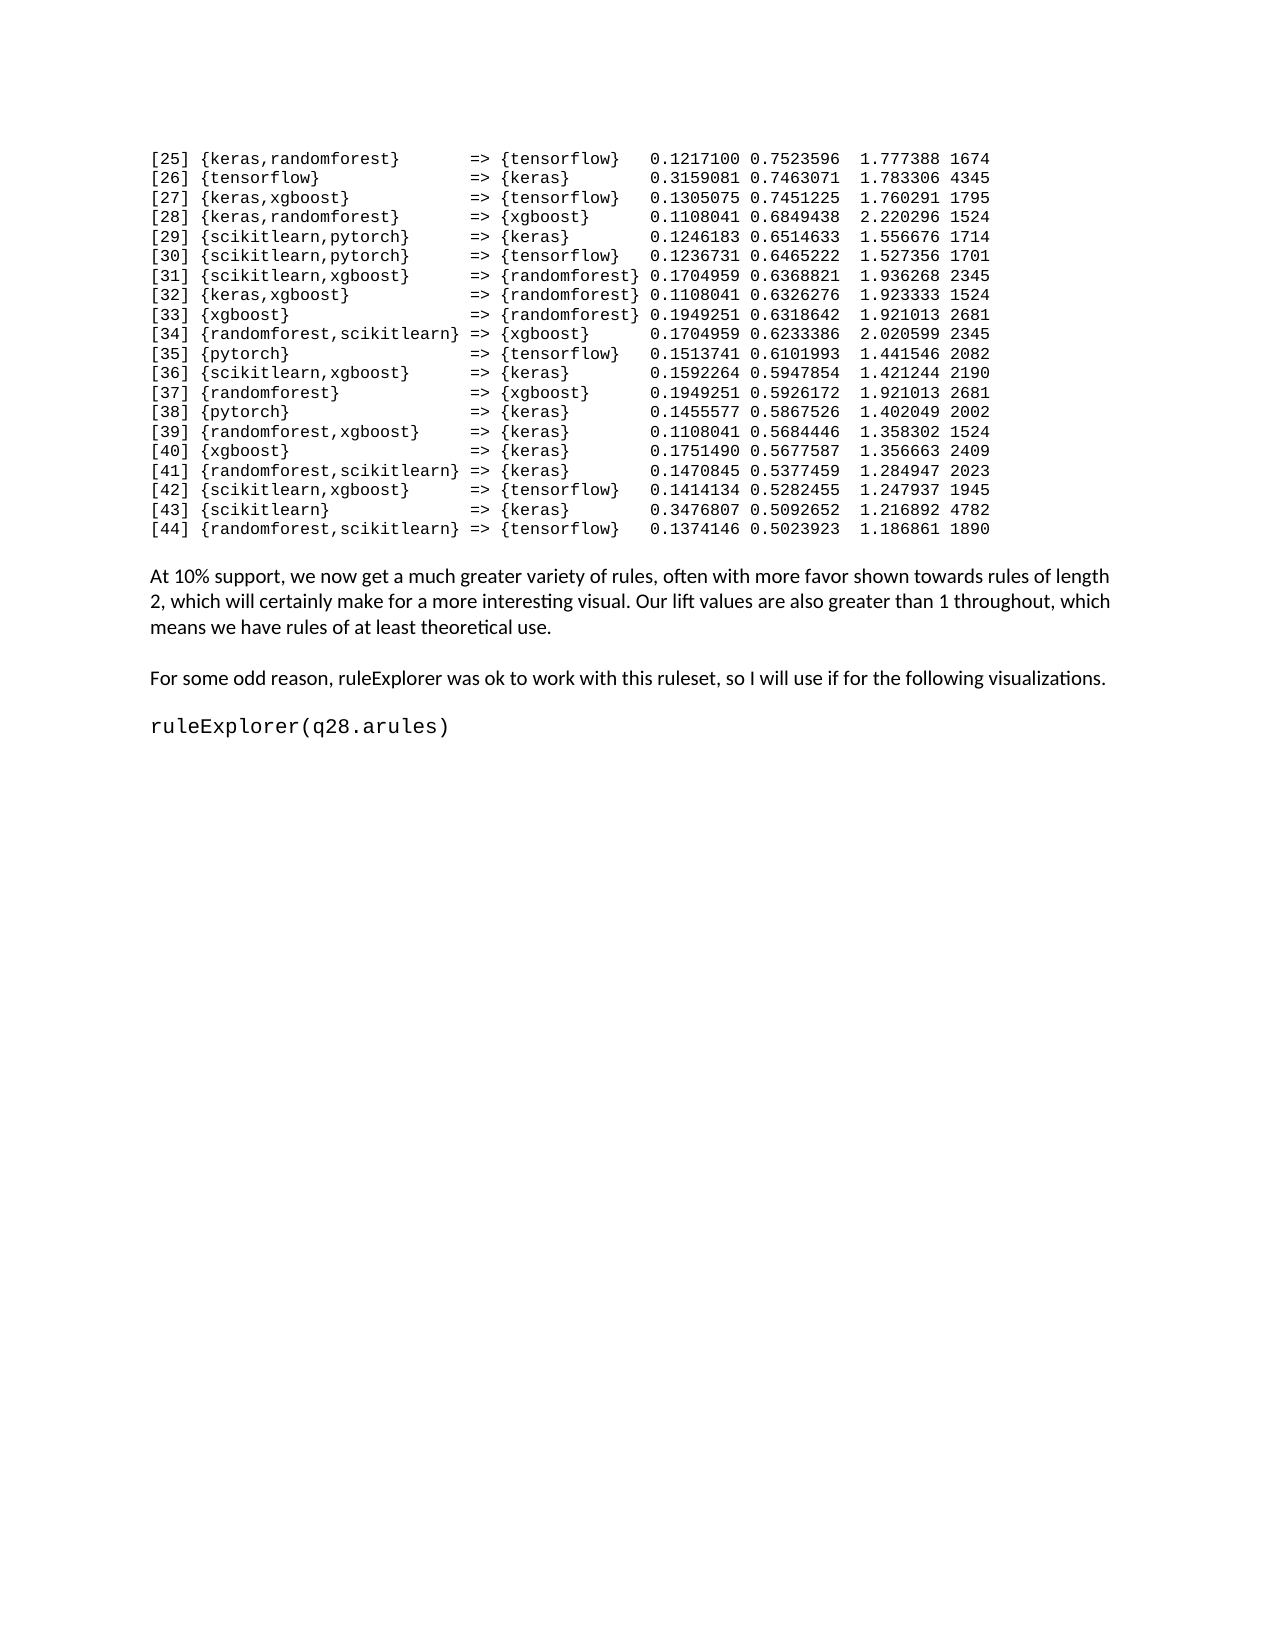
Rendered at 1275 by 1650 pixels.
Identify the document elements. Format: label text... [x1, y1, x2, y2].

text [30] {scikitlearn,pytorch} => {tensorflow} 0.1236731 0.6465222 1.527356 1701 [150, 247, 1125, 267]
text [35] {pytorch} => {tensorflow} 0.1513741 0.6101993 1.441546 2082 [150, 345, 1125, 364]
text [27] {keras,xgboost} => {tensorflow} 0.1305075 0.7451225 1.760291 1795 [150, 189, 1125, 208]
text [37] {randomforest} => {xgboost} 0.1949251 0.5926172 1.921013 2681 [150, 384, 1125, 403]
text [43] {scikitlearn} => {keras} 0.3476807 0.5092652 1.216892 4782 [150, 501, 1125, 520]
text At 10% support, we now get a much greater variety of rules, often with more favor shown towards rules of length 2, which will certainly make for a more interesting visual. Our lift values are also greater than 1 throughout, which means we have rules of at least theoretical use. [150, 563, 1125, 639]
text [41] {randomforest,scikitlearn} => {keras} 0.1470845 0.5377459 1.284947 2023 [150, 462, 1125, 481]
text [25] {keras,randomforest} => {tensorflow} 0.1217100 0.7523596 1.777388 1674 [150, 150, 1125, 169]
text [36] {scikitlearn,xgboost} => {keras} 0.1592264 0.5947854 1.421244 2190 [150, 364, 1125, 384]
text [31] {scikitlearn,xgboost} => {randomforest} 0.1704959 0.6368821 1.936268 2345 [150, 267, 1125, 286]
text [38] {pytorch} => {keras} 0.1455577 0.5867526 1.402049 2002 [150, 403, 1125, 423]
text [29] {scikitlearn,pytorch} => {keras} 0.1246183 0.6514633 1.556676 1714 [150, 228, 1125, 247]
text [33] {xgboost} => {randomforest} 0.1949251 0.6318642 1.921013 2681 [150, 306, 1125, 325]
text [26] {tensorflow} => {keras} 0.3159081 0.7463071 1.783306 4345 [150, 169, 1125, 189]
text [32] {keras,xgboost} => {randomforest} 0.1108041 0.6326276 1.923333 1524 [150, 286, 1125, 306]
text [44] {randomforest,scikitlearn} => {tensorflow} 0.1374146 0.5023923 1.186861 1890 [150, 520, 1125, 539]
text [34] {randomforest,scikitlearn} => {xgboost} 0.1704959 0.6233386 2.020599 2345 [150, 325, 1125, 345]
text [42] {scikitlearn,xgboost} => {tensorflow} 0.1414134 0.5282455 1.247937 1945 [150, 481, 1125, 501]
text [39] {randomforest,xgboost} => {keras} 0.1108041 0.5684446 1.358302 1524 [150, 423, 1125, 442]
text [40] {xgboost} => {keras} 0.1751490 0.5677587 1.356663 2409 [150, 442, 1125, 462]
text ruleExplorer(q28.arules) [150, 716, 1125, 739]
text [28] {keras,randomforest} => {xgboost} 0.1108041 0.6849438 2.220296 1524 [150, 208, 1125, 228]
text For some odd reason, ruleExplorer was ok to work with this ruleset, so I will use if for the following visualizations. [150, 665, 1125, 690]
